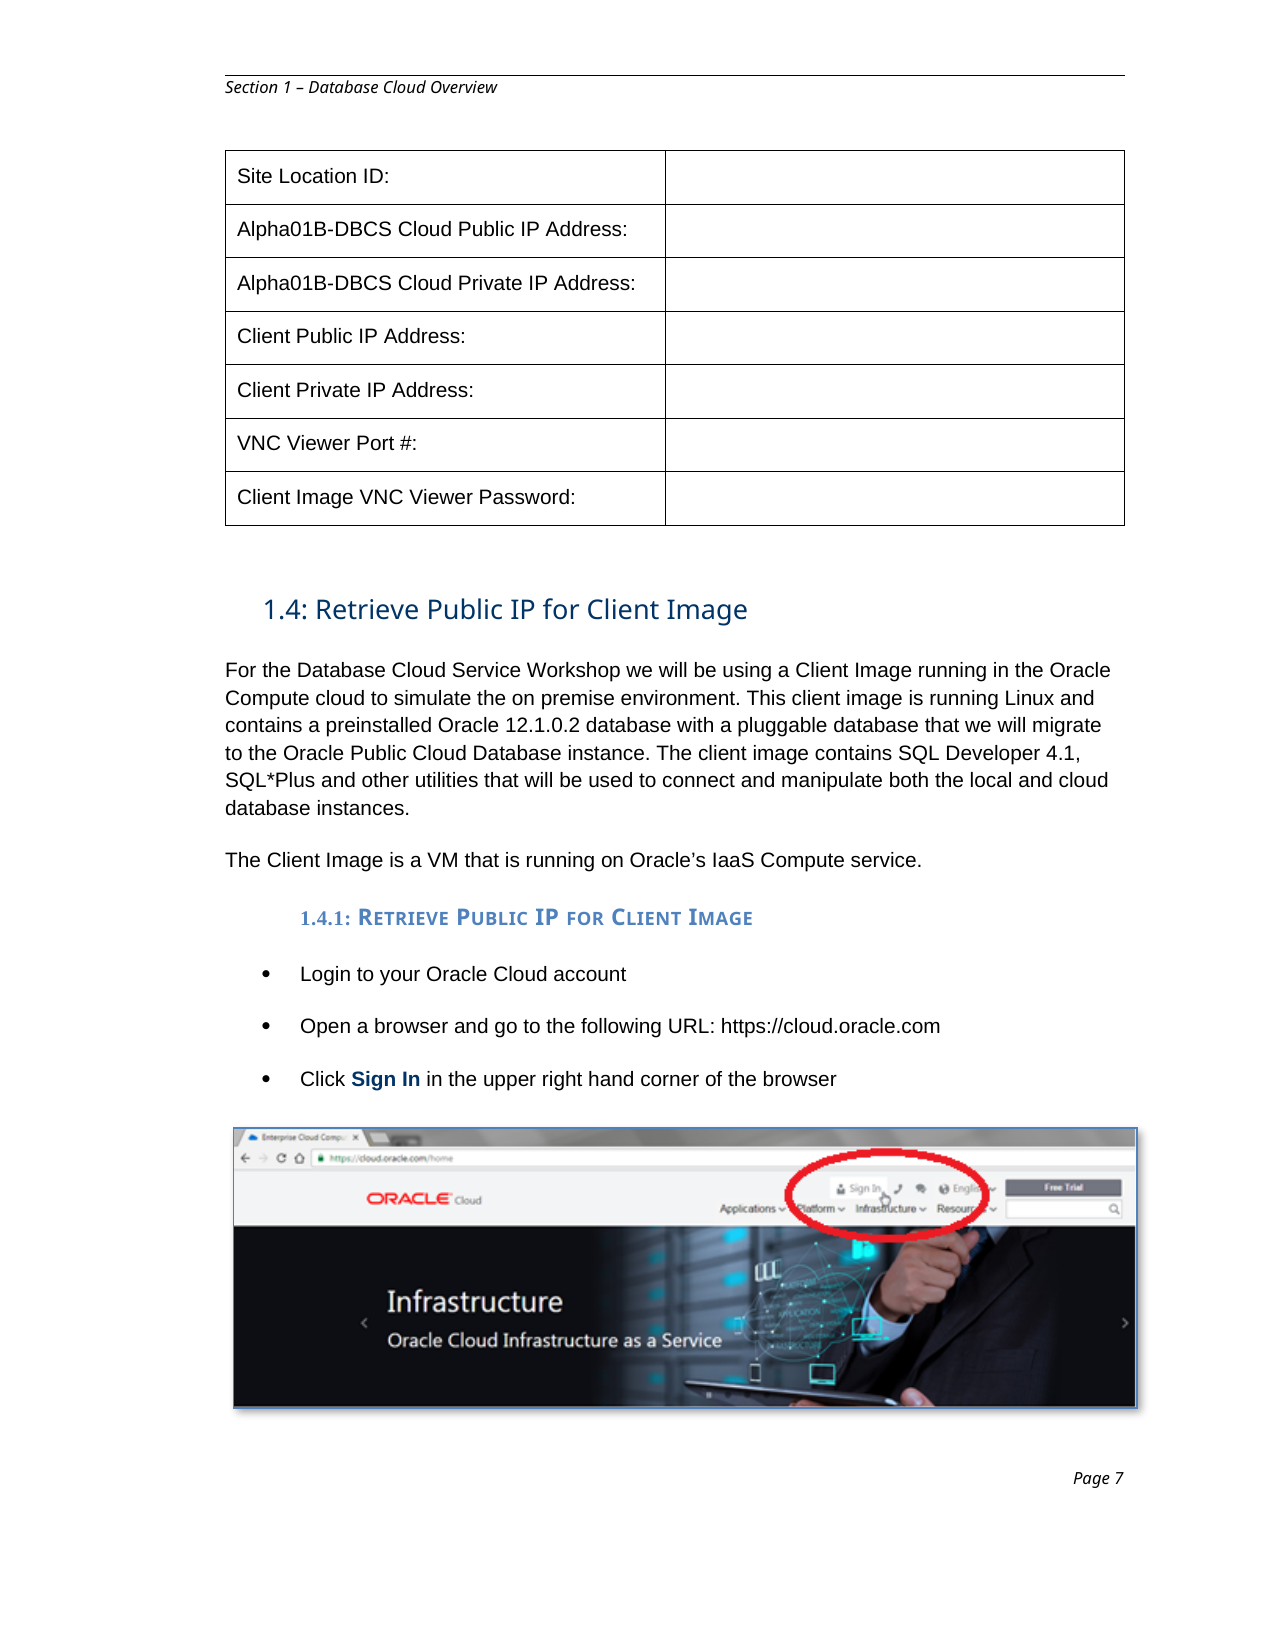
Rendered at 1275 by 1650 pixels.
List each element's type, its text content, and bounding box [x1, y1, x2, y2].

picture [234, 1129, 1136, 1407]
list Click Sign In in the upper right hand corner of the browser [262, 1067, 1125, 1091]
text For the Database Cloud Service Workshop we will be using a Client Image running in the Oracle Compute cloud to simulate the on premise environment. This client image is running Linux and contains a preinstalled Oracle 12.1.0.2 database with a pluggable database that we will migrate to the Oracle Public Cloud Database instance. The client image contains SQL Developer 4.1, SQL*Plus and other utilities that will be used to connect and manipulate both the local and cloud database instances. [225, 658, 1125, 820]
table_cell [666, 312, 1124, 364]
table_cell Client Public IP Address: [226, 312, 665, 364]
table_cell Alpha01B-DBCS Cloud Public IP Address: [226, 205, 665, 257]
table_cell [666, 419, 1124, 471]
list Open a browser and go to the following URL: https://cloud.oracle.com [262, 1014, 1125, 1038]
subtitle Retrieve Public IP for Client Image [300, 901, 1125, 932]
table_cell [666, 472, 1124, 525]
table_cell VNC Viewer Port #: [226, 419, 665, 471]
table_cell Alpha01B-DBCS Cloud Private IP Address: [226, 258, 665, 311]
table_cell [666, 151, 1124, 203]
table_cell [666, 258, 1124, 311]
subtitle Retrieve Public IP for Client Image [262, 591, 1125, 628]
table_cell Client Image VNC Viewer Password: [226, 472, 665, 525]
table_cell [666, 205, 1124, 257]
list Login to your Oracle Cloud account [262, 962, 1125, 986]
table_cell [666, 365, 1124, 418]
table_cell Client Private IP Address: [226, 365, 665, 418]
table_cell Site Location ID: [226, 151, 665, 203]
text The Client Image is a VM that is running on Oracle’s IaaS Compute service. [225, 848, 1125, 872]
